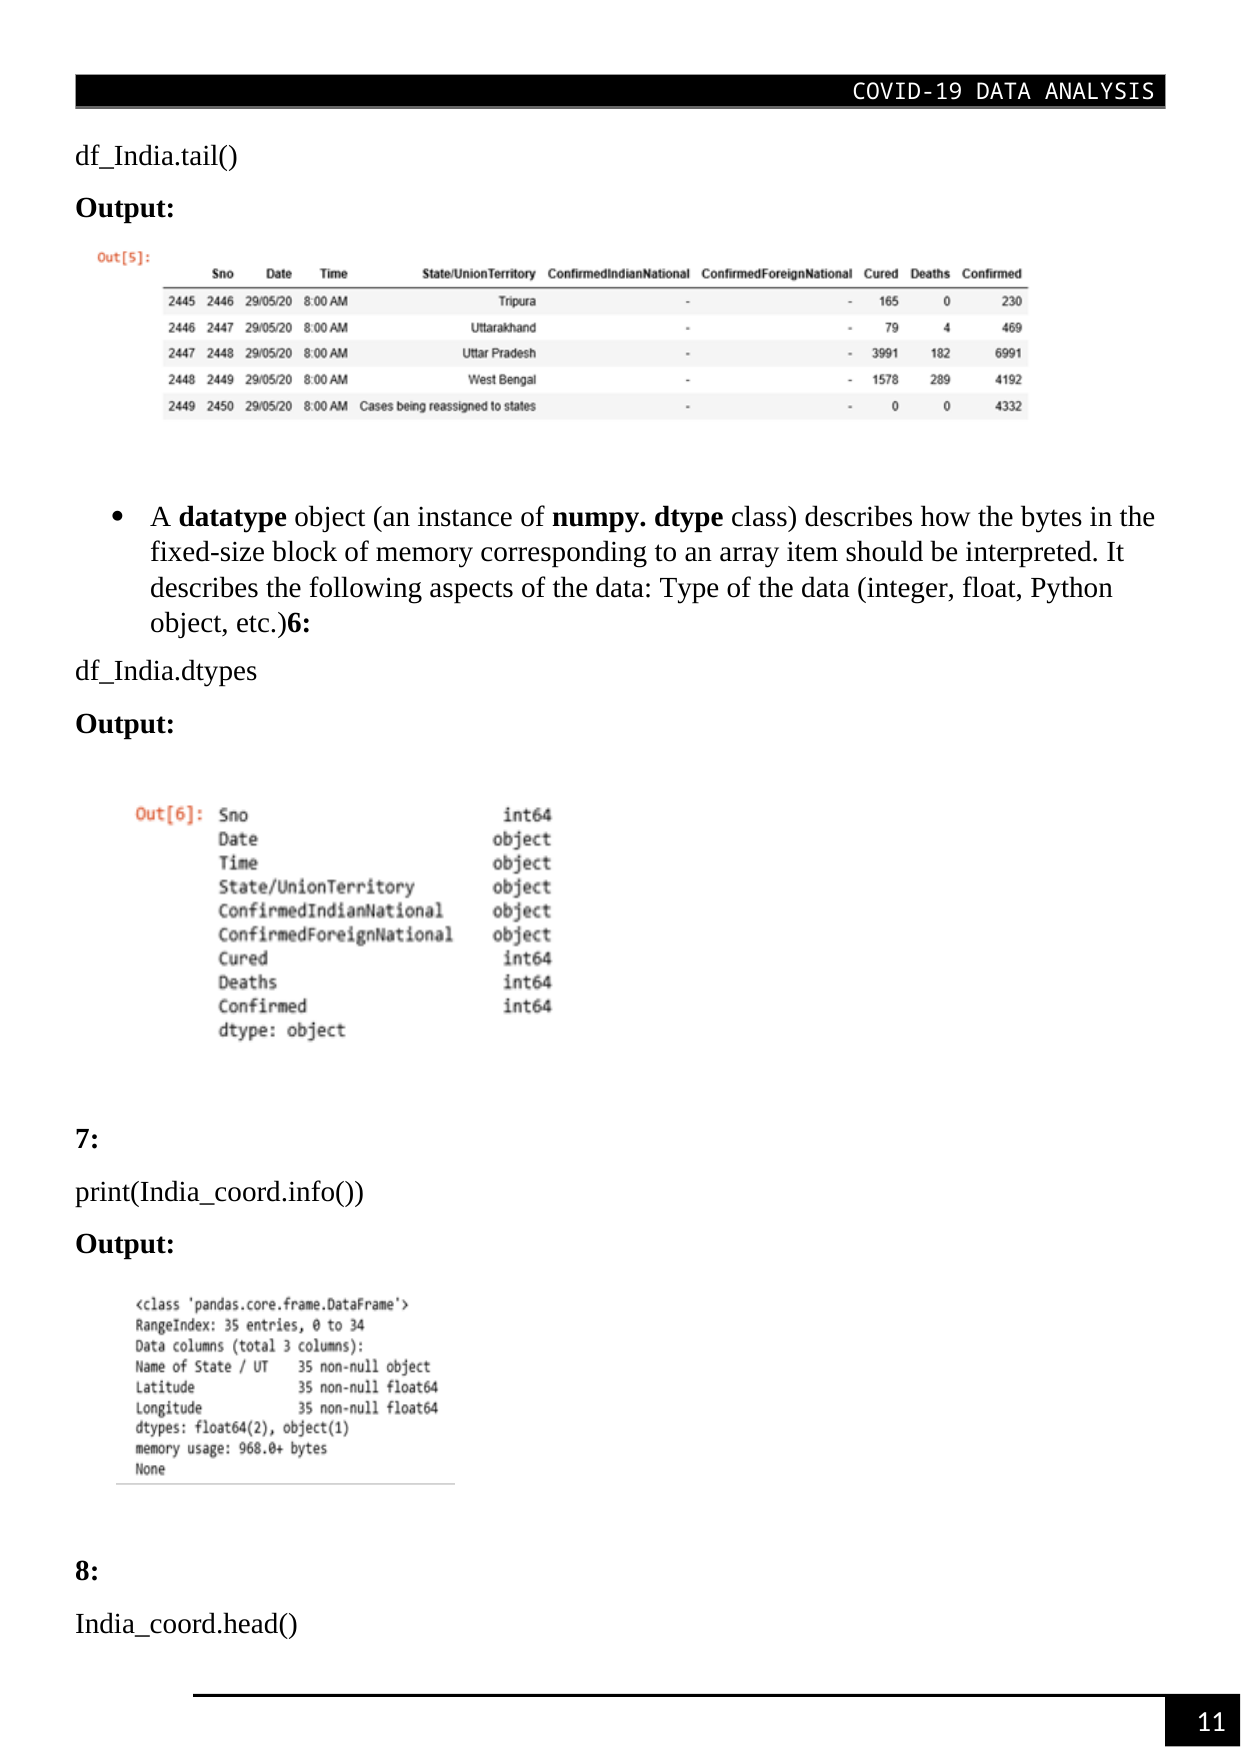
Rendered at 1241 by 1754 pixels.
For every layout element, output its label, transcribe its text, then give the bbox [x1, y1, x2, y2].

list A datatype object (an instance of numpy. dtype class) describes how the bytes in the fixed-size block of memory corresponding to an array item should be interpreted. It describes the following aspects of the data: Type of the data (integer, float, Python object, etc.)6: [112, 499, 1165, 639]
picture [75, 243, 1048, 427]
text df_India.tail() [75, 138, 1165, 171]
picture [115, 799, 600, 1047]
text India_coord.head() [75, 1606, 1165, 1640]
text print(India_coord.info()) [75, 1174, 1165, 1207]
text Output: [75, 1226, 1165, 1260]
text Output: [75, 706, 1165, 740]
text df_India.dtypes [75, 653, 1165, 687]
picture [116, 1293, 455, 1486]
text Output: [75, 190, 1165, 224]
text 7: [75, 1121, 1165, 1154]
text 8: [75, 1553, 1165, 1587]
